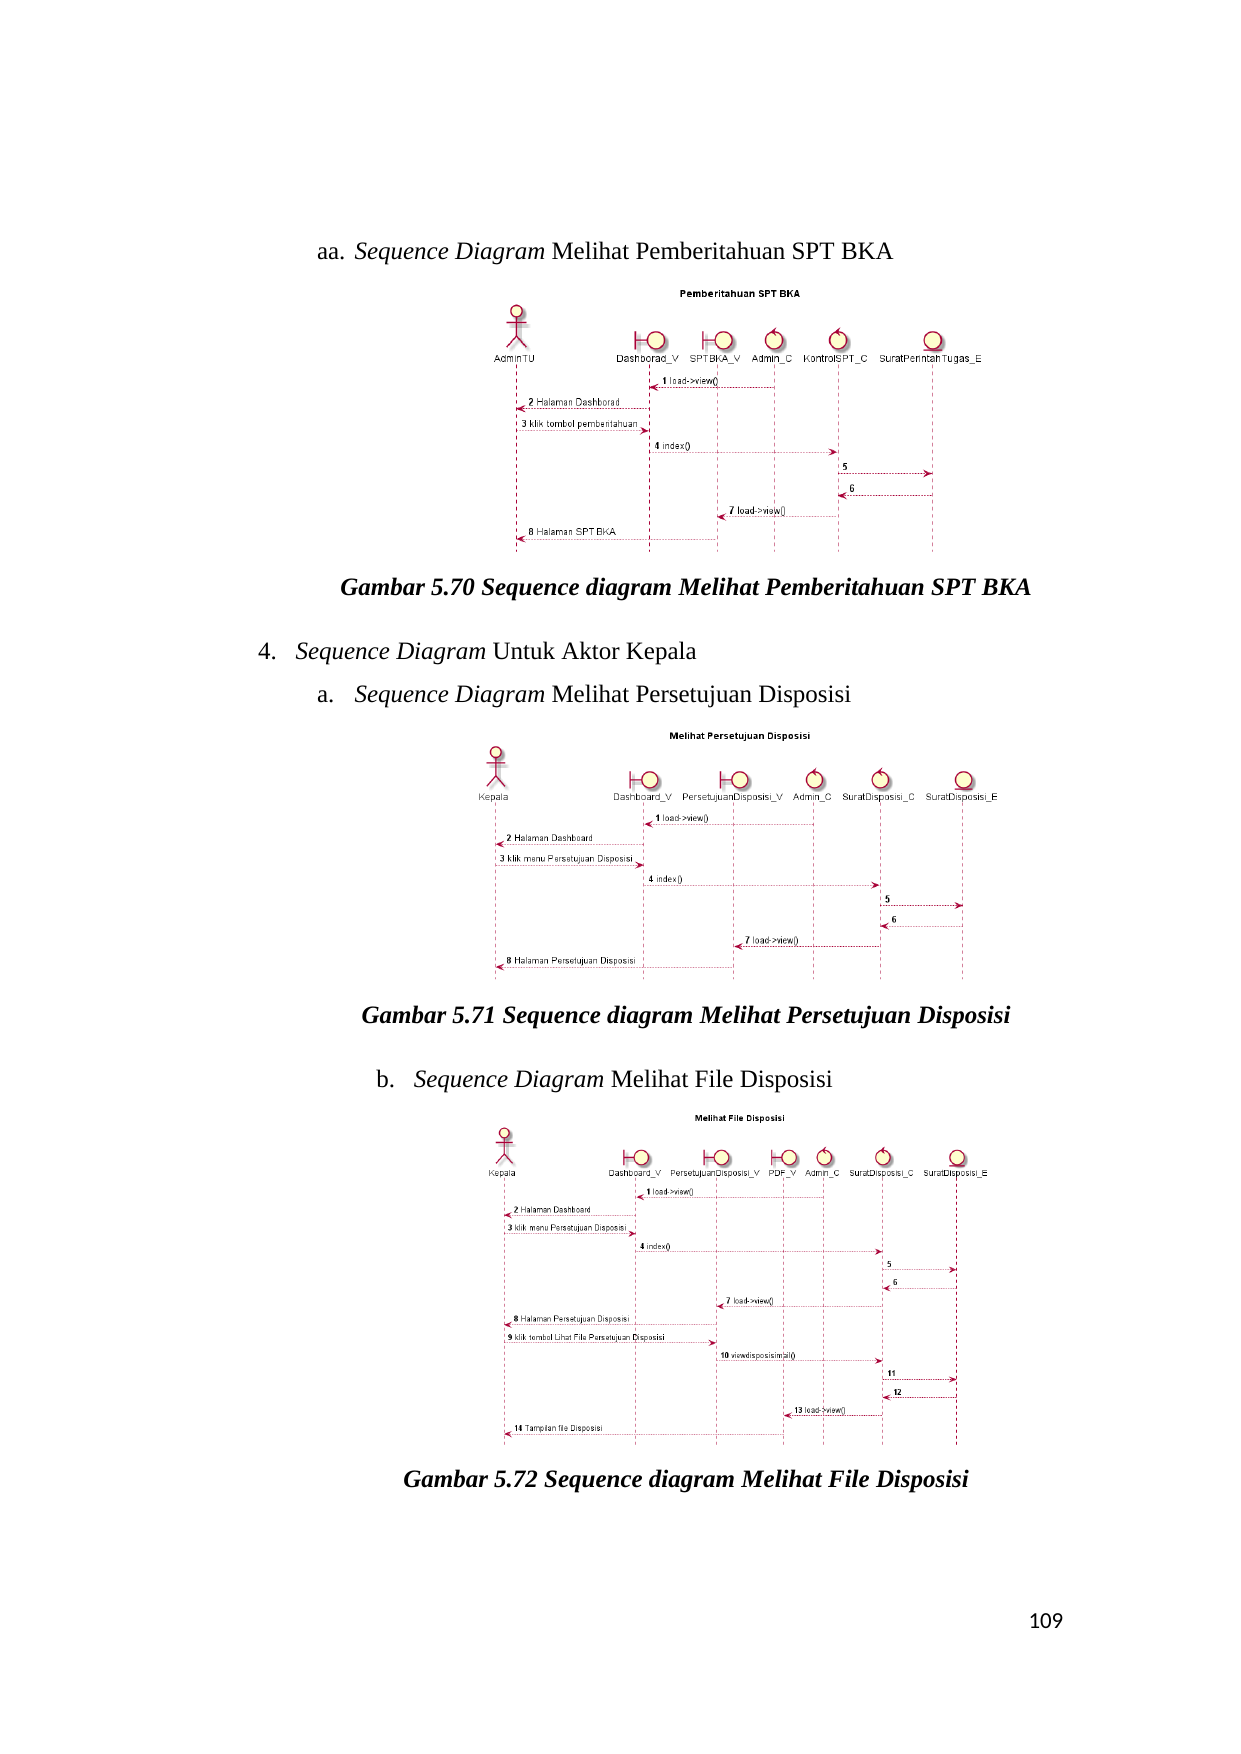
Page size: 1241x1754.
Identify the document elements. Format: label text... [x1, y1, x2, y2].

text Gambar 5.71 Sequence diagram Melihat Persetujuan Disposisi [311, 1000, 1063, 1029]
list Sequence Diagram Melihat Pemberitahuan SPT BKA [317, 236, 1063, 265]
list Sequence Diagram Melihat Persetujuan Disposisi [317, 679, 1063, 708]
list Sequence Diagram Melihat File Disposisi [376, 1064, 1063, 1093]
text Gambar 5.70 Sequence diagram Melihat Pemberitahuan SPT BKA [311, 572, 1063, 601]
list Sequence Diagram Untuk Aktor Kepala [258, 636, 1063, 665]
text Gambar 5.72 Sequence diagram Melihat File Disposisi [311, 1464, 1063, 1493]
picture [473, 722, 1004, 986]
picture [484, 1107, 993, 1451]
picture [488, 279, 988, 559]
